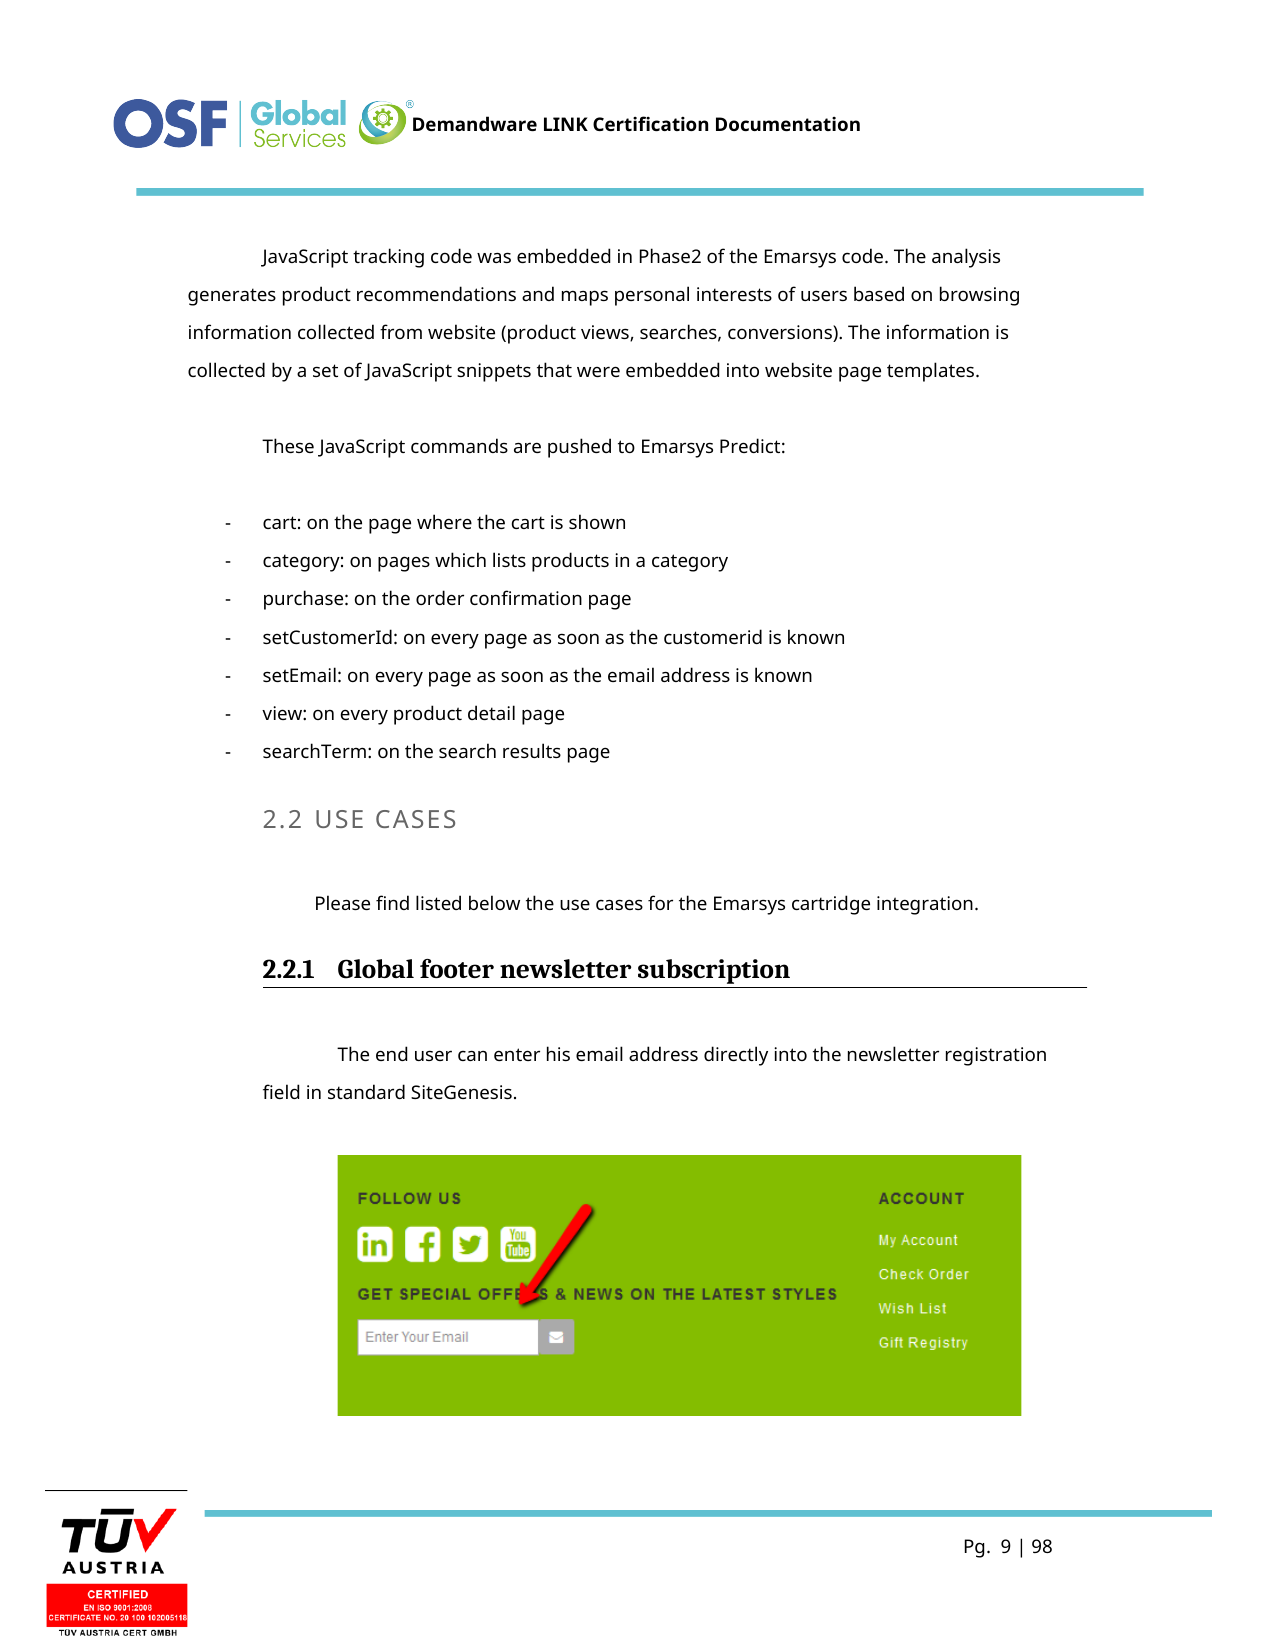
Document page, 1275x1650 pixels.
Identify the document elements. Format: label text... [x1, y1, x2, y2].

subtitle Use cases [262, 802, 1087, 836]
list cart: on the page where the cart is shown [225, 509, 1087, 535]
list category: on pages which lists products in a category [225, 547, 1087, 573]
picture [43, 1490, 187, 1634]
list searchTerm: on the search results page [225, 739, 1087, 764]
text These JavaScript commands are pushed to Emarsys Predict: [187, 433, 1087, 459]
text The end user can enter his email address directly into the newsletter registration field in standard SiteGenesis. [262, 1041, 1087, 1105]
picture [136, 188, 1144, 196]
picture [113, 99, 414, 148]
list view: on every product detail page [225, 700, 1087, 726]
subtitle Global footer newsletter subscription [262, 954, 1087, 988]
list setCustomerId: on every page as soon as the customerid is known [225, 624, 1087, 649]
list purchase: on the order confirmation page [225, 586, 1087, 611]
list setEmail: on every page as soon as the email address is known [225, 662, 1087, 688]
text JavaScript tracking code was embedded in Phase2 of the Emarsys code. The analysis generates product recommendations and maps personal interests of users based on browsing information collected from website (product views, searches, conversions). The information is collected by a set of JavaScript snippets that were embedded into website page templates. [187, 243, 1087, 383]
text Please find listed below the use cases for the Emarsys cartridge integration. [239, 890, 1087, 916]
picture [337, 1155, 1022, 1416]
picture [204, 1510, 1212, 1517]
